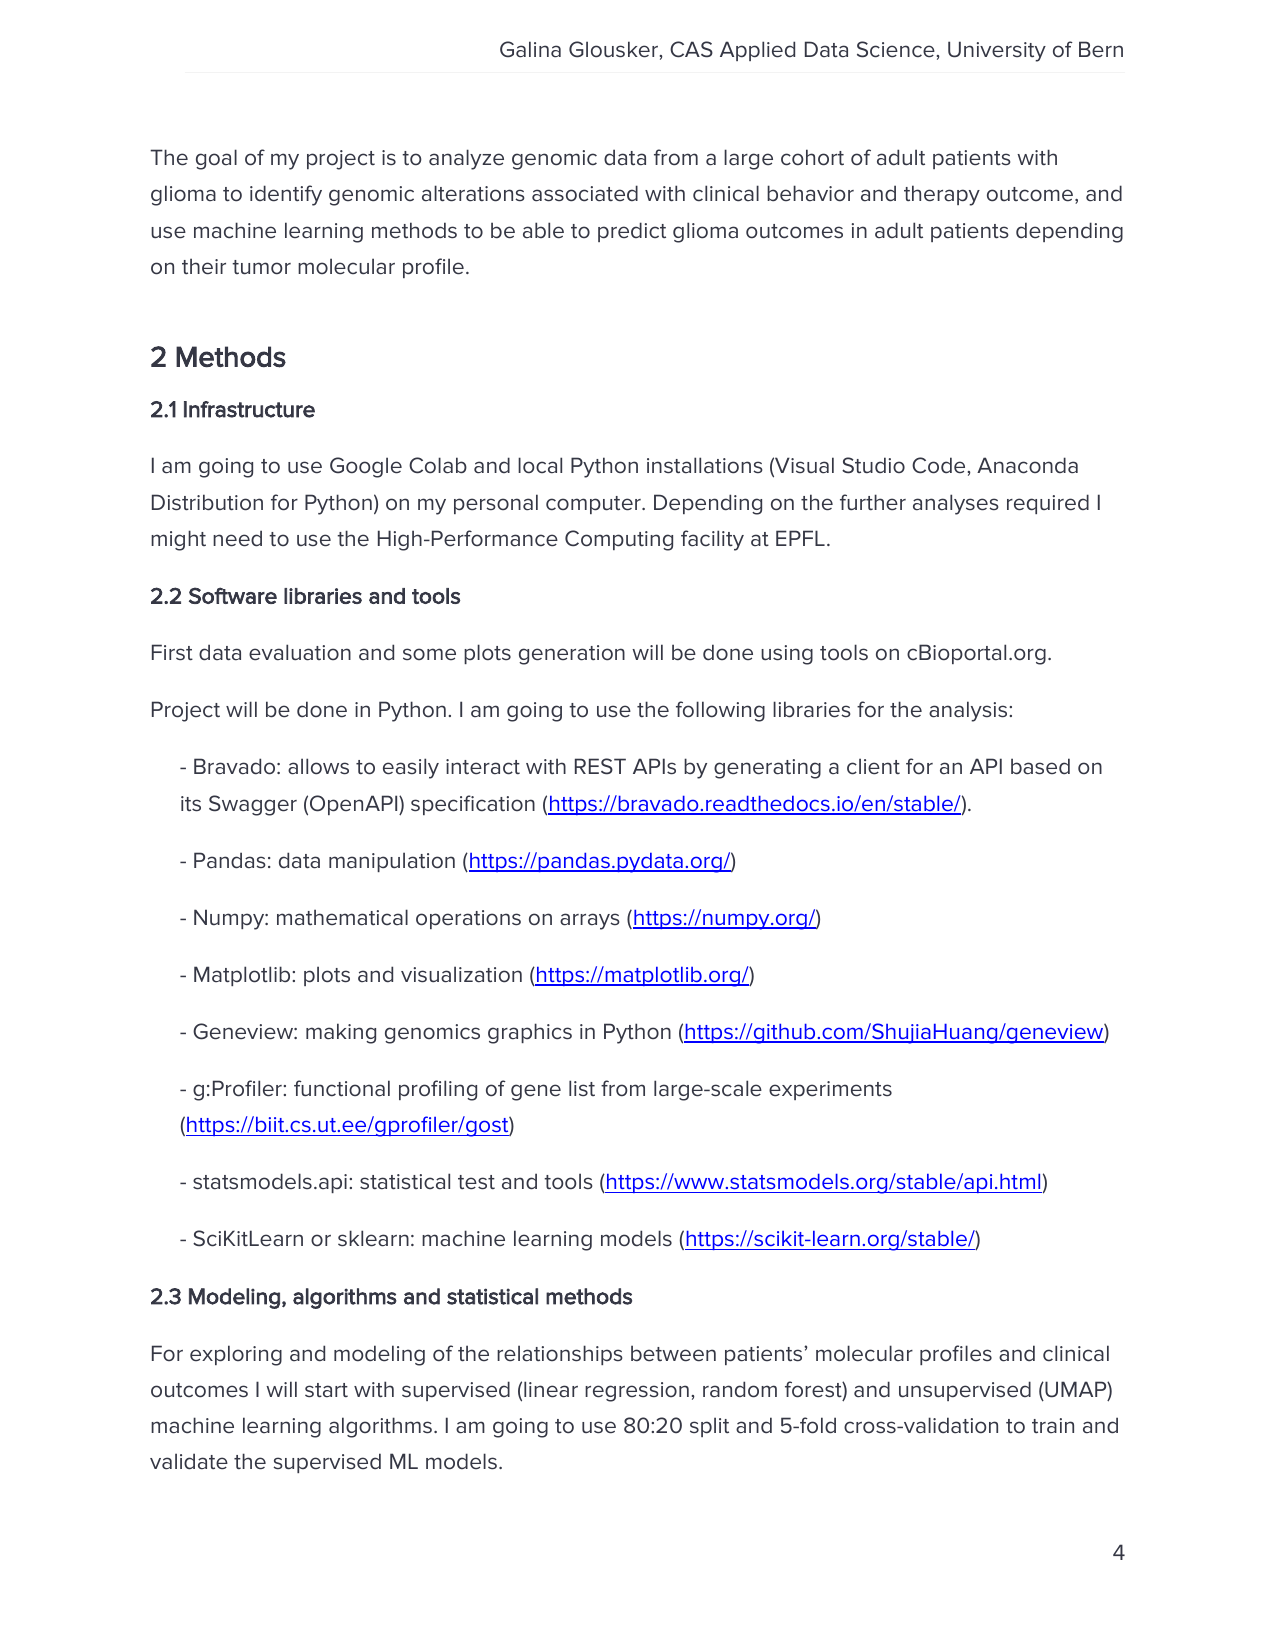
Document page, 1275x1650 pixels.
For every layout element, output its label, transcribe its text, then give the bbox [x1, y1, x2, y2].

text 2.2 Software libraries and tools [150, 582, 1125, 610]
text - SciKitLearn or sklearn: machine learning models (https://scikit-learn.org/stable/) [179, 1226, 1124, 1254]
text Project will be done in Python. I am going to use the following libraries for the analysis: [150, 697, 1125, 724]
text - statsmodels.api: statistical test and tools (https://www.statsmodels.org/stable/api.html) [179, 1169, 1124, 1197]
text 2.1 Infrastructure [150, 396, 1125, 424]
text - Numpy: mathematical operations on arrays (https://numpy.org/) [179, 904, 1124, 932]
text - Pandas: data manipulation (https://pandas.pydata.org/) [179, 847, 1124, 875]
text - Bravado: allows to easily interact with REST APIs by generating a client for an API based on its Swagger (OpenAPI) specification (https://bravado.readthedocs.io/en/stable/). [179, 754, 1124, 818]
text First data evaluation and some plots generation will be done using tools on cBioportal.org. [150, 639, 1125, 667]
text - g:Profiler: functional profiling of gene list from large-scale experiments (https://biit.cs.ut.ee/gprofiler/gost) [179, 1075, 1124, 1139]
text 2.3 Modeling, algorithms and statistical methods [150, 1283, 1125, 1311]
text For exploring and modeling of the relationships between patients’ molecular profiles and clinical outcomes I will start with supervised (linear regression, random forest) and unsupervised (UMAP) machine learning algorithms. I am going to use 80:20 split and 5-fold cross-validation to train and validate the supervised ML models. [150, 1340, 1125, 1477]
text The goal of my project is to analyze genomic data from a large cohort of adult patients with glioma to identify genomic alterations associated with clinical behavior and therapy outcome, and use machine learning methods to be able to predict glioma outcomes in adult patients depending on their tumor molecular profile. [150, 144, 1125, 281]
text - Geneview: making genomics graphics in Python (https://github.com/ShujiaHuang/geneview) [179, 1018, 1124, 1046]
text I am going to use Google Colab and local Python installations (Visual Studio Code, Anaconda Distribution for Python) on my personal computer. Depending on the further analyses required I might need to use the High-Performance Computing facility at EPFL. [150, 453, 1125, 553]
text - Matplotlib: plots and visualization (https://matplotlib.org/) [179, 961, 1124, 989]
subtitle 2 Methods [150, 339, 1125, 375]
